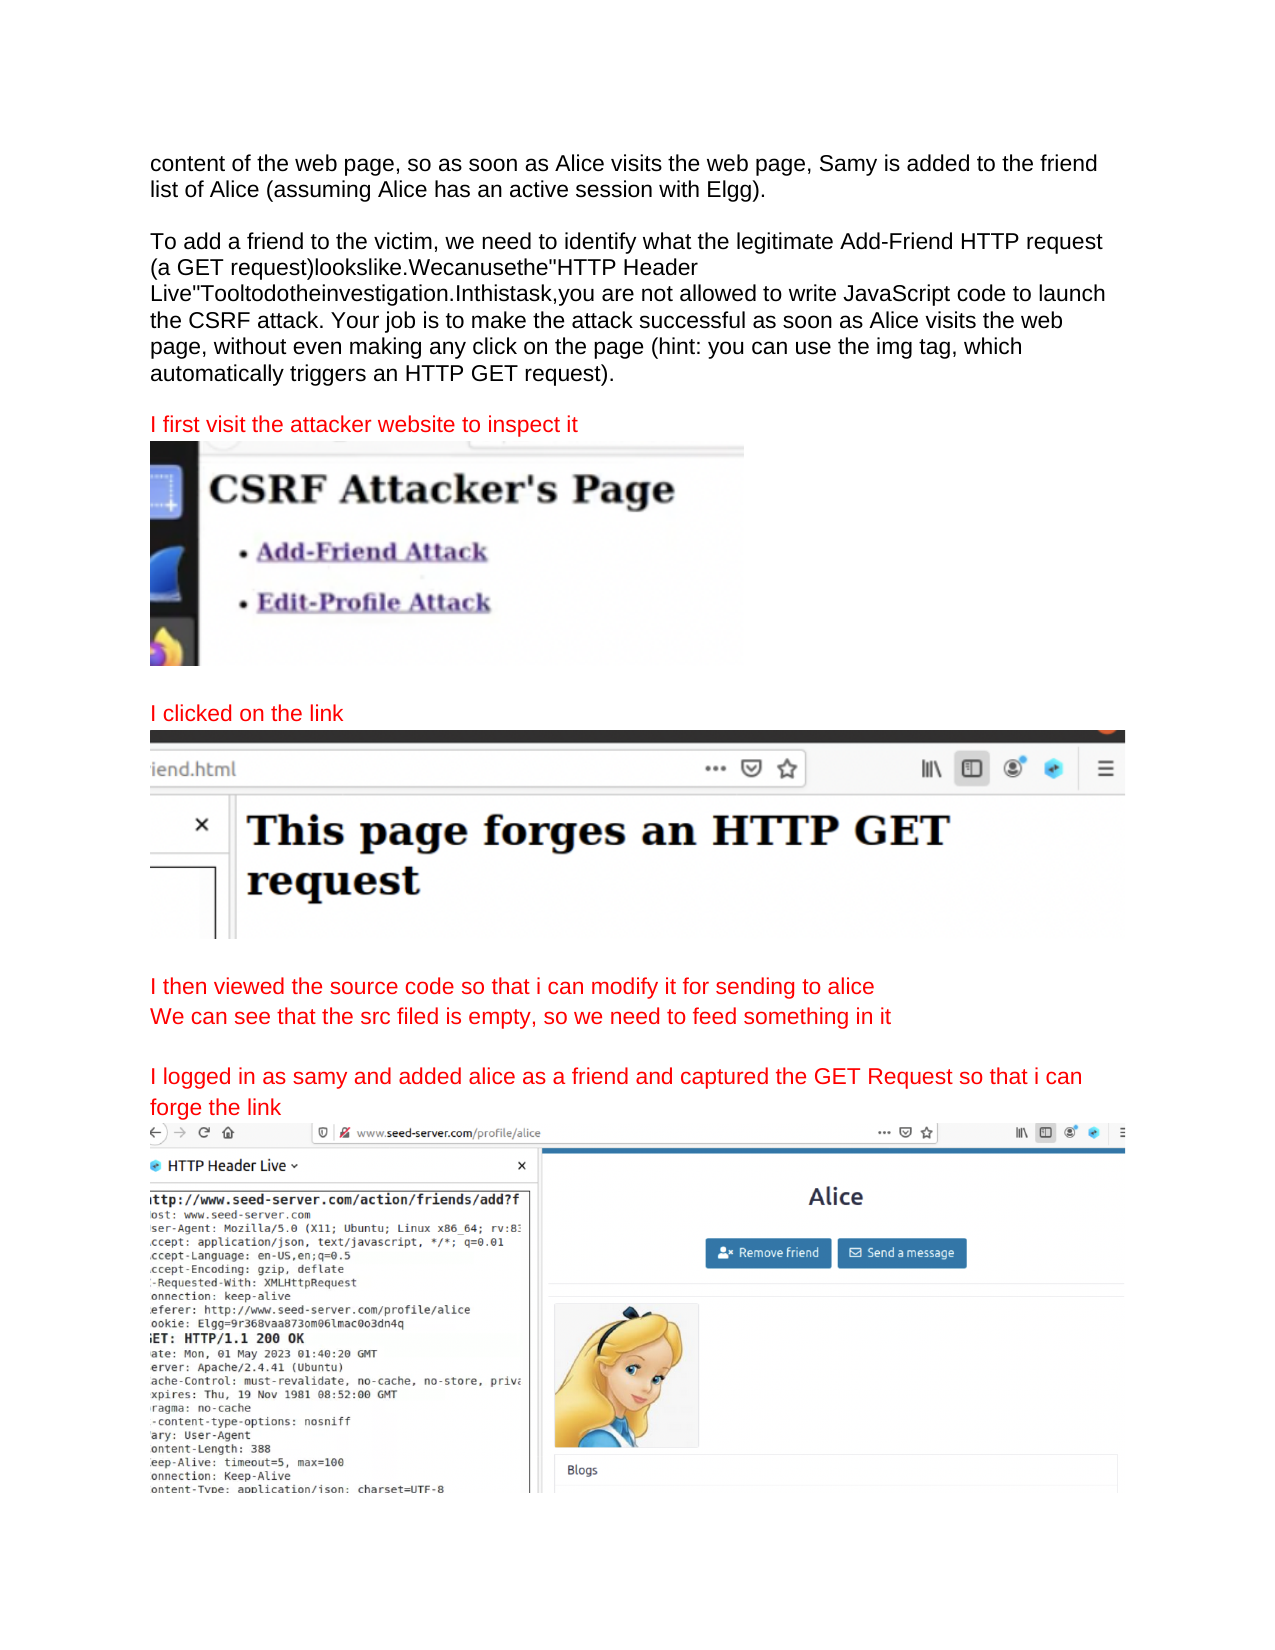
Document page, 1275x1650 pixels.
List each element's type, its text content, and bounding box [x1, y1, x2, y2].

text We can see that the src filed is empty, so we need to feed something in it [150, 1003, 1125, 1029]
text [150, 150, 1125, 203]
text I first visit the attacker website to inspect it [150, 411, 1125, 437]
picture [150, 1123, 1125, 1493]
text I clicked on the link [150, 700, 1125, 726]
text I then viewed the source code so that i can modify it for sending to alice [150, 973, 1125, 999]
text I logged in as samy and added alice as a friend and captured the GET Request so that i can forge the link [150, 1063, 1125, 1120]
picture [150, 441, 744, 666]
text To add a friend to the victim, we need to identify what the legitimate Add-Friend HTTP request (a GET request)lookslike.Wecanusethe"HTTP Header Live"Tooltodotheinvestigation.Inthistask,you are not allowed to write JavaScript code to launch the CSRF attack. Your job is to make the attack successful as soon as Alice visits the web page, without even making any click on the page (hint: you can use the img tag, which automatically triggers an HTTP GET request). [150, 228, 1125, 386]
picture [150, 730, 1125, 939]
